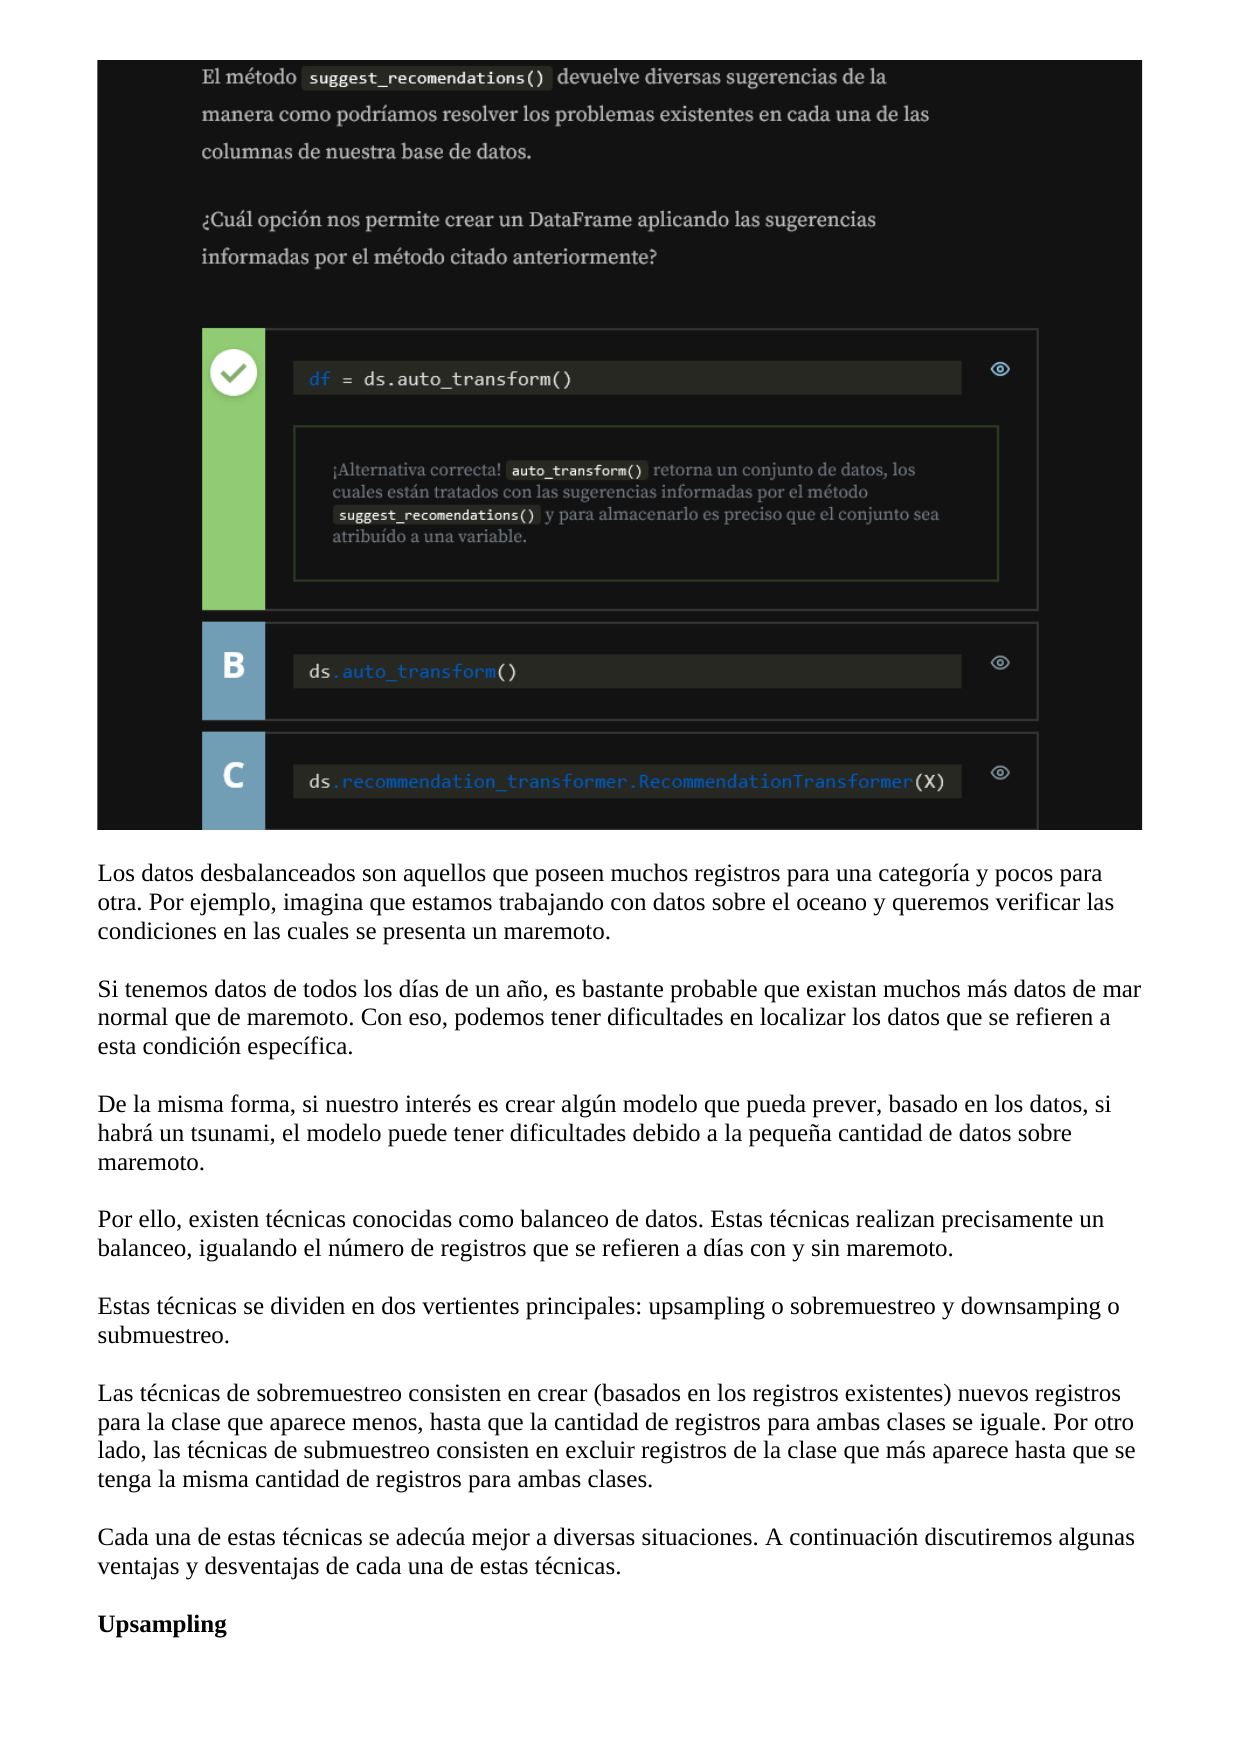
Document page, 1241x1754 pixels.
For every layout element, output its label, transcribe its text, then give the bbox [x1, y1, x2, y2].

text De la misma forma, si nuestro interés es crear algún modelo que pueda prever, basado en los datos, si habrá un tsunami, el modelo puede tener dificultades debido a la pequeña cantidad de datos sobre maremoto. [97, 1089, 1143, 1175]
text Cada una de estas técnicas se adecúa mejor a diversas situaciones. A continuación discutiremos algunas ventajas y desventajas de cada una de estas técnicas. [97, 1522, 1143, 1579]
text Upsampling [97, 1609, 1143, 1637]
text Los datos desbalanceados son aquellos que poseen muchos registros para una categoría y pocos para otra. Por ejemplo, imagina que estamos trabajando con datos sobre el oceano y queremos verificar las condiciones en las cuales se presenta un maremoto. [97, 858, 1143, 944]
text Estas técnicas se dividen en dos vertientes principales: upsampling o sobremuestreo y downsamping o submuestreo. [97, 1291, 1143, 1349]
text Si tenemos datos de todos los días de un año, es bastante probable que existan muchos más datos de mar normal que de maremoto. Con eso, podemos tener dificultades en localizar los datos que se refieren a esta condición específica. [97, 974, 1143, 1060]
text Las técnicas de sobremuestreo consisten en crear (basados en los registros existentes) nuevos registros para la clase que aparece menos, hasta que la cantidad de registros para ambas clases se iguale. Por otro lado, las técnicas de submuestreo consisten en excluir registros de la clase que más aparece hasta que se tenga la misma cantidad de registros para ambas clases. [97, 1378, 1143, 1493]
text Por ello, existen técnicas conocidas como balanceo de datos. Estas técnicas realizan precisamente un balanceo, igualando el número de registros que se refieren a días con y sin maremoto. [97, 1204, 1143, 1262]
picture [97, 60, 1143, 830]
